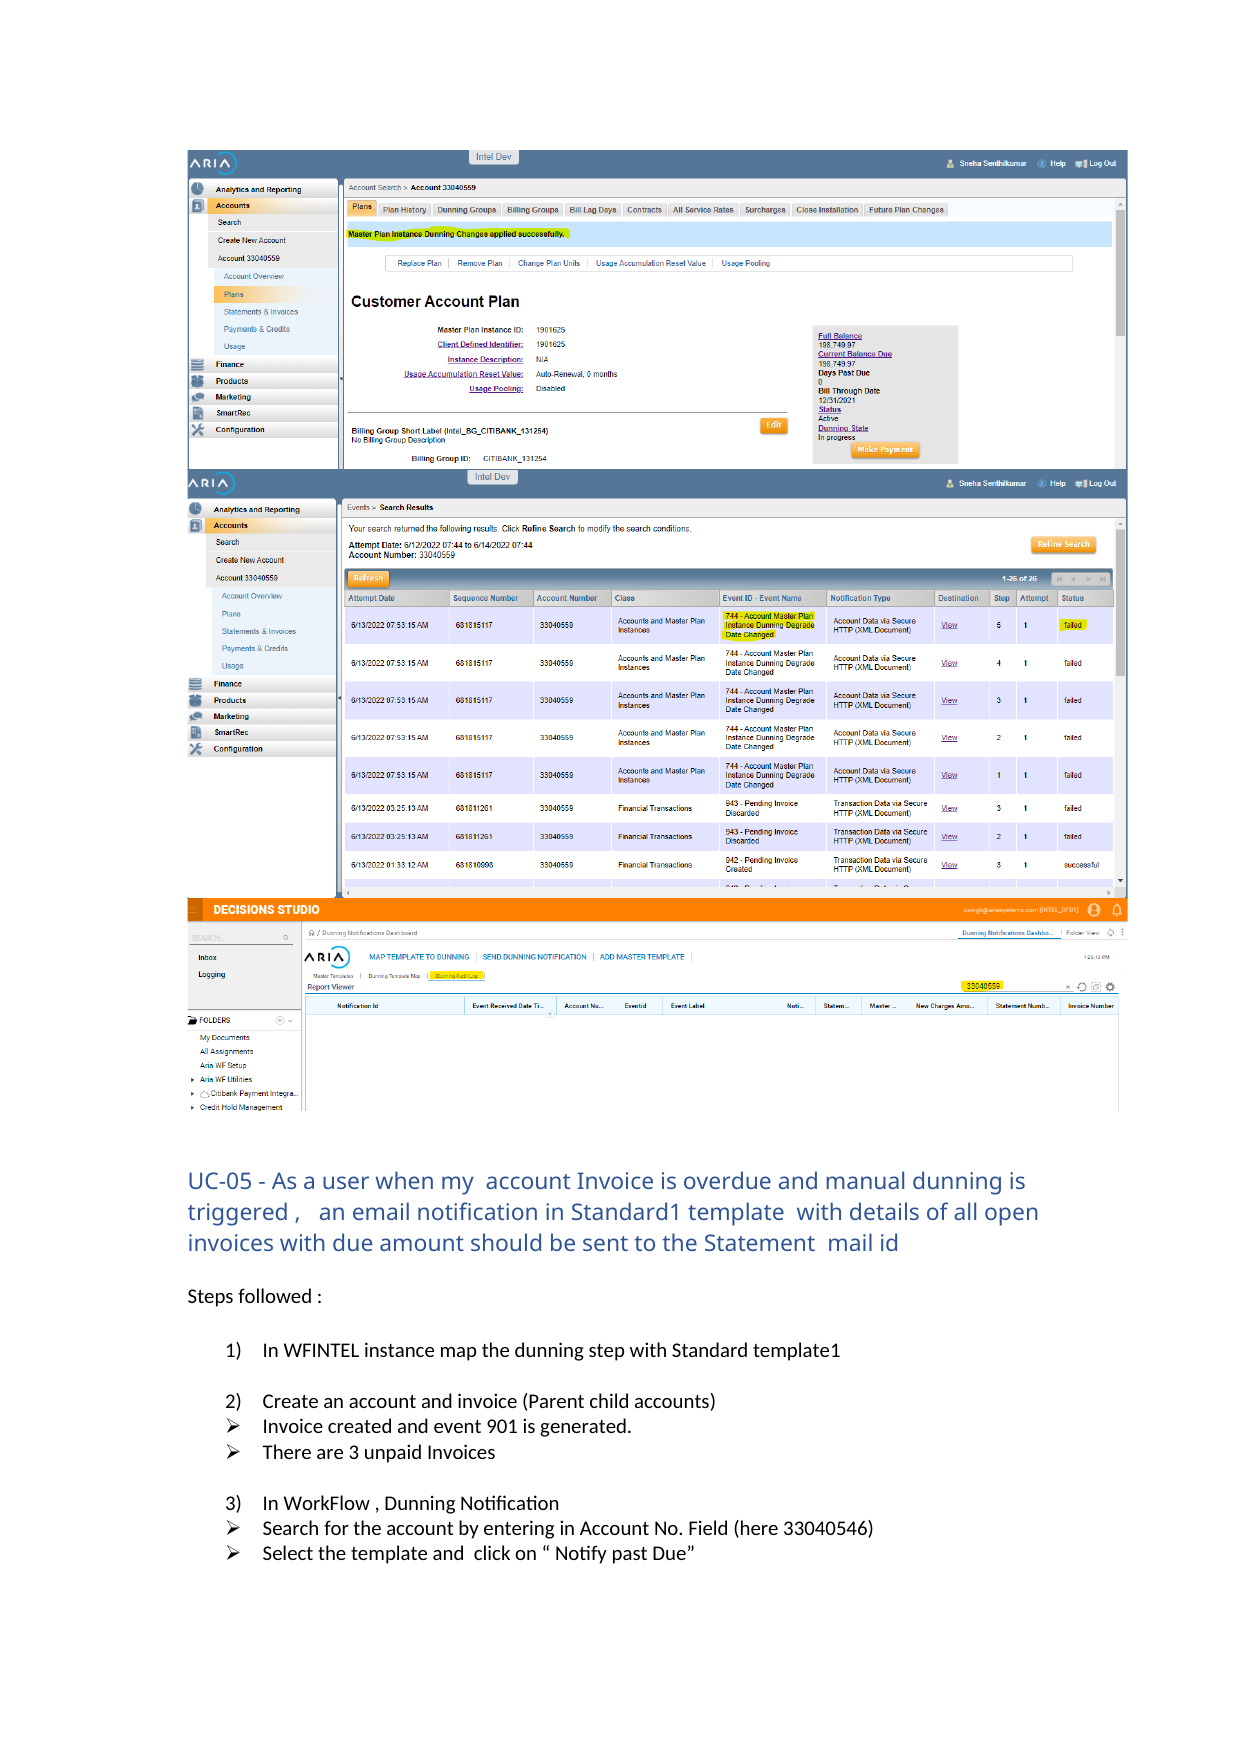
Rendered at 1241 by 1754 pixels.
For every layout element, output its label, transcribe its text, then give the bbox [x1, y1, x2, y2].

list In WFINTEL instance map the dunning step with Standard template1 [225, 1337, 1053, 1363]
subtitle UC-05 - As a user when my account Invoice is overdue and manual dunning is triggered , an email notification in Standard1 template with details of all open invoices with due amount should be sent to the Statement mail id [187, 1164, 1053, 1258]
list Search for the account by entering in Account No. Field (here 33040546) [225, 1515, 1053, 1541]
list Select the template and click on “ Notify past Due” [225, 1541, 1053, 1566]
list Invoice created and event 901 is generated. [225, 1413, 1053, 1439]
list There are 3 unpaid Invoices [225, 1439, 1053, 1464]
list In WorkFlow , Dunning Notification [225, 1490, 1053, 1515]
picture [187, 150, 1128, 1111]
text Steps followed : [187, 1284, 1053, 1309]
list Create an account and invoice (Parent child accounts) [225, 1388, 1053, 1413]
